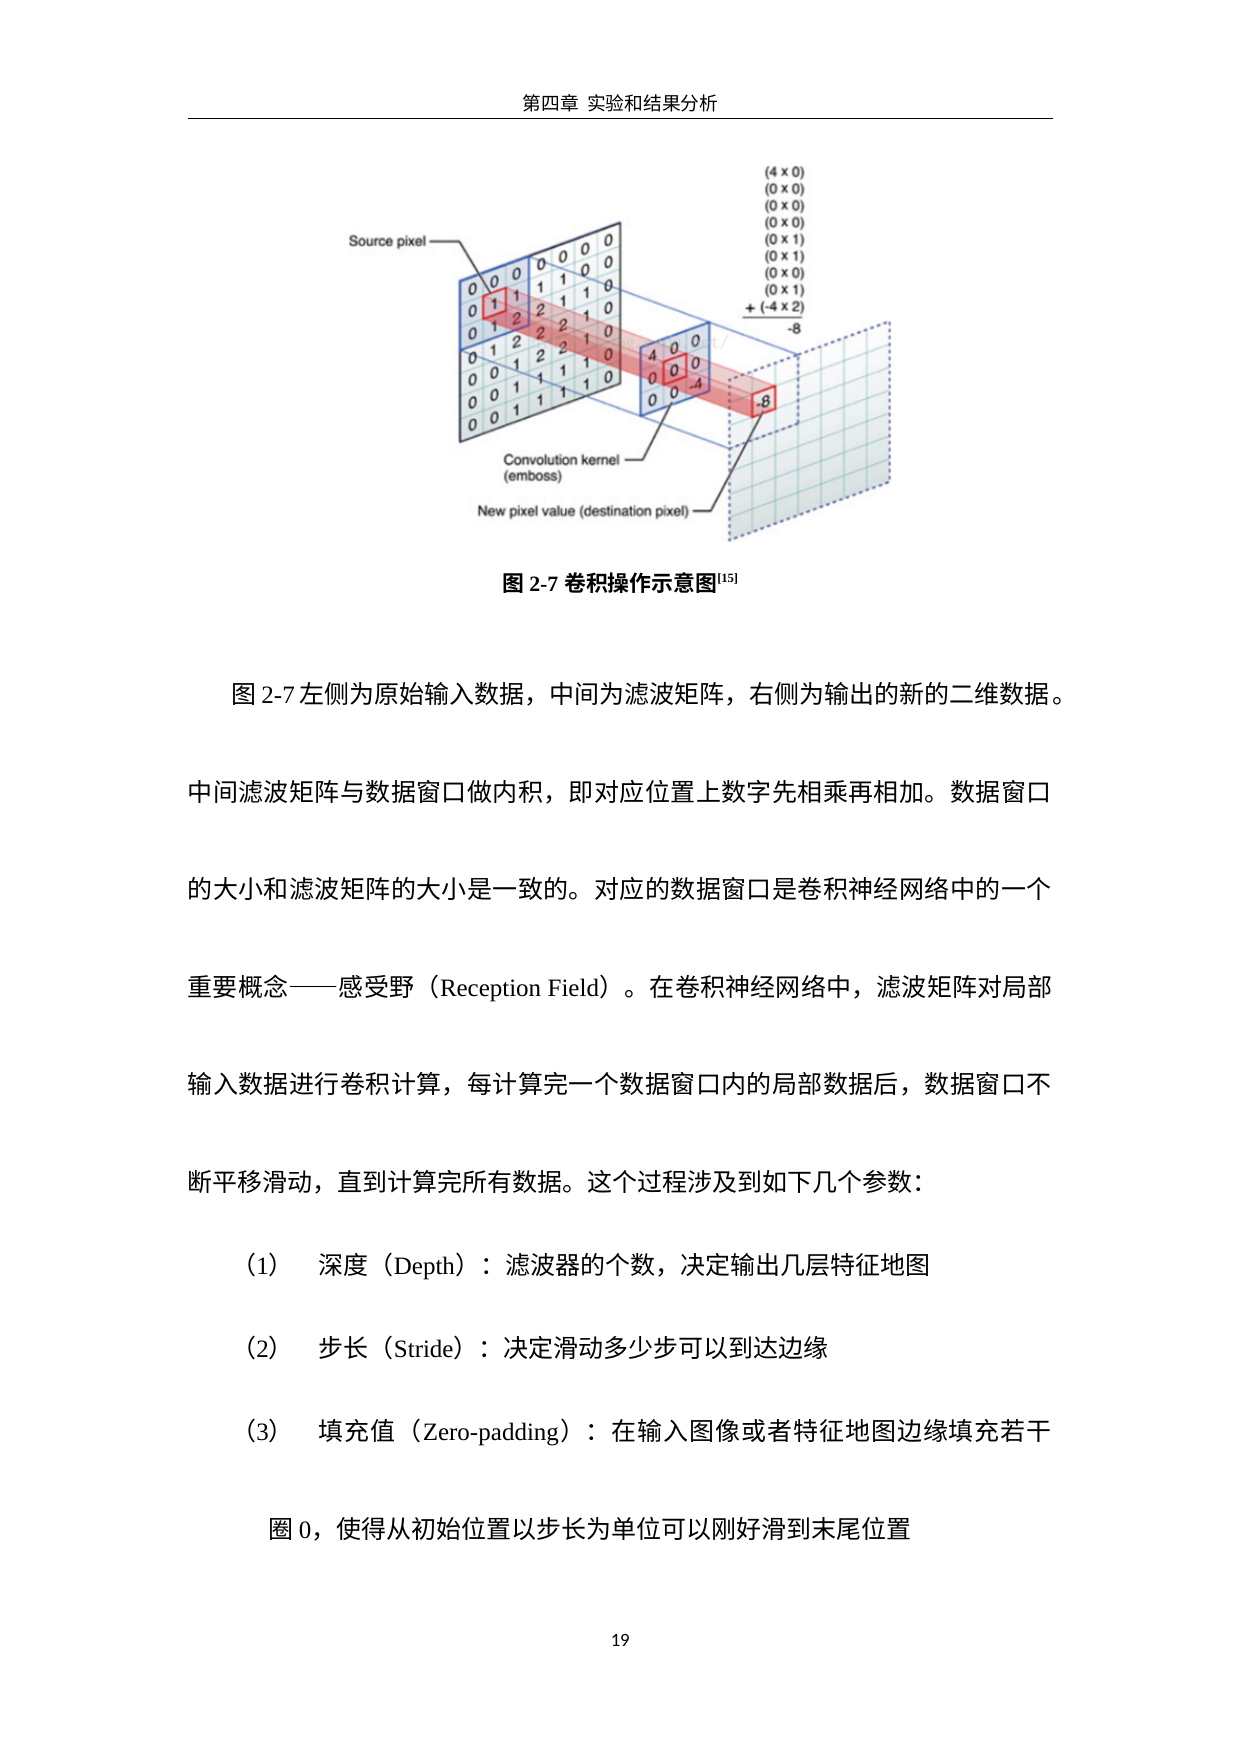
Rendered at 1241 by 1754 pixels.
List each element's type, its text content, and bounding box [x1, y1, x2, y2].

list 深度（Depth）：滤波器的个数，决定输出几层特征地图 [231, 1231, 1053, 1296]
list 步长（Stride）：决定滑动多少步可以到达边缘 [231, 1314, 1053, 1379]
text 图2-7左侧为原始输入数据，中间为滤波矩阵，右侧为输出的新的二维数据。中间滤波矩阵与数据窗口做内积，即对应位置上数字先相乘再相加。数据窗口的大小和滤波矩阵的大小是一致的。对应的数据窗口是卷积神经网络中的一个重要概念——感受野（Reception Field）。在卷积神经网络中，滤波矩阵对局部输入数据进行卷积计算，每计算完一个数据窗口内的局部数据后，数据窗口不断平移滑动，直到计算完所有数据。这个过程涉及到如下几个参数： [187, 661, 1053, 1213]
picture [343, 162, 897, 548]
list 填充值（Zero-padding）：在输入图像或者特征地图边缘填充若干圈0，使得从初始位置以步长为单位可以刚好滑到末尾位置 [231, 1397, 1053, 1560]
text 图 2-7 卷积操作示意图[15] [187, 565, 1053, 598]
